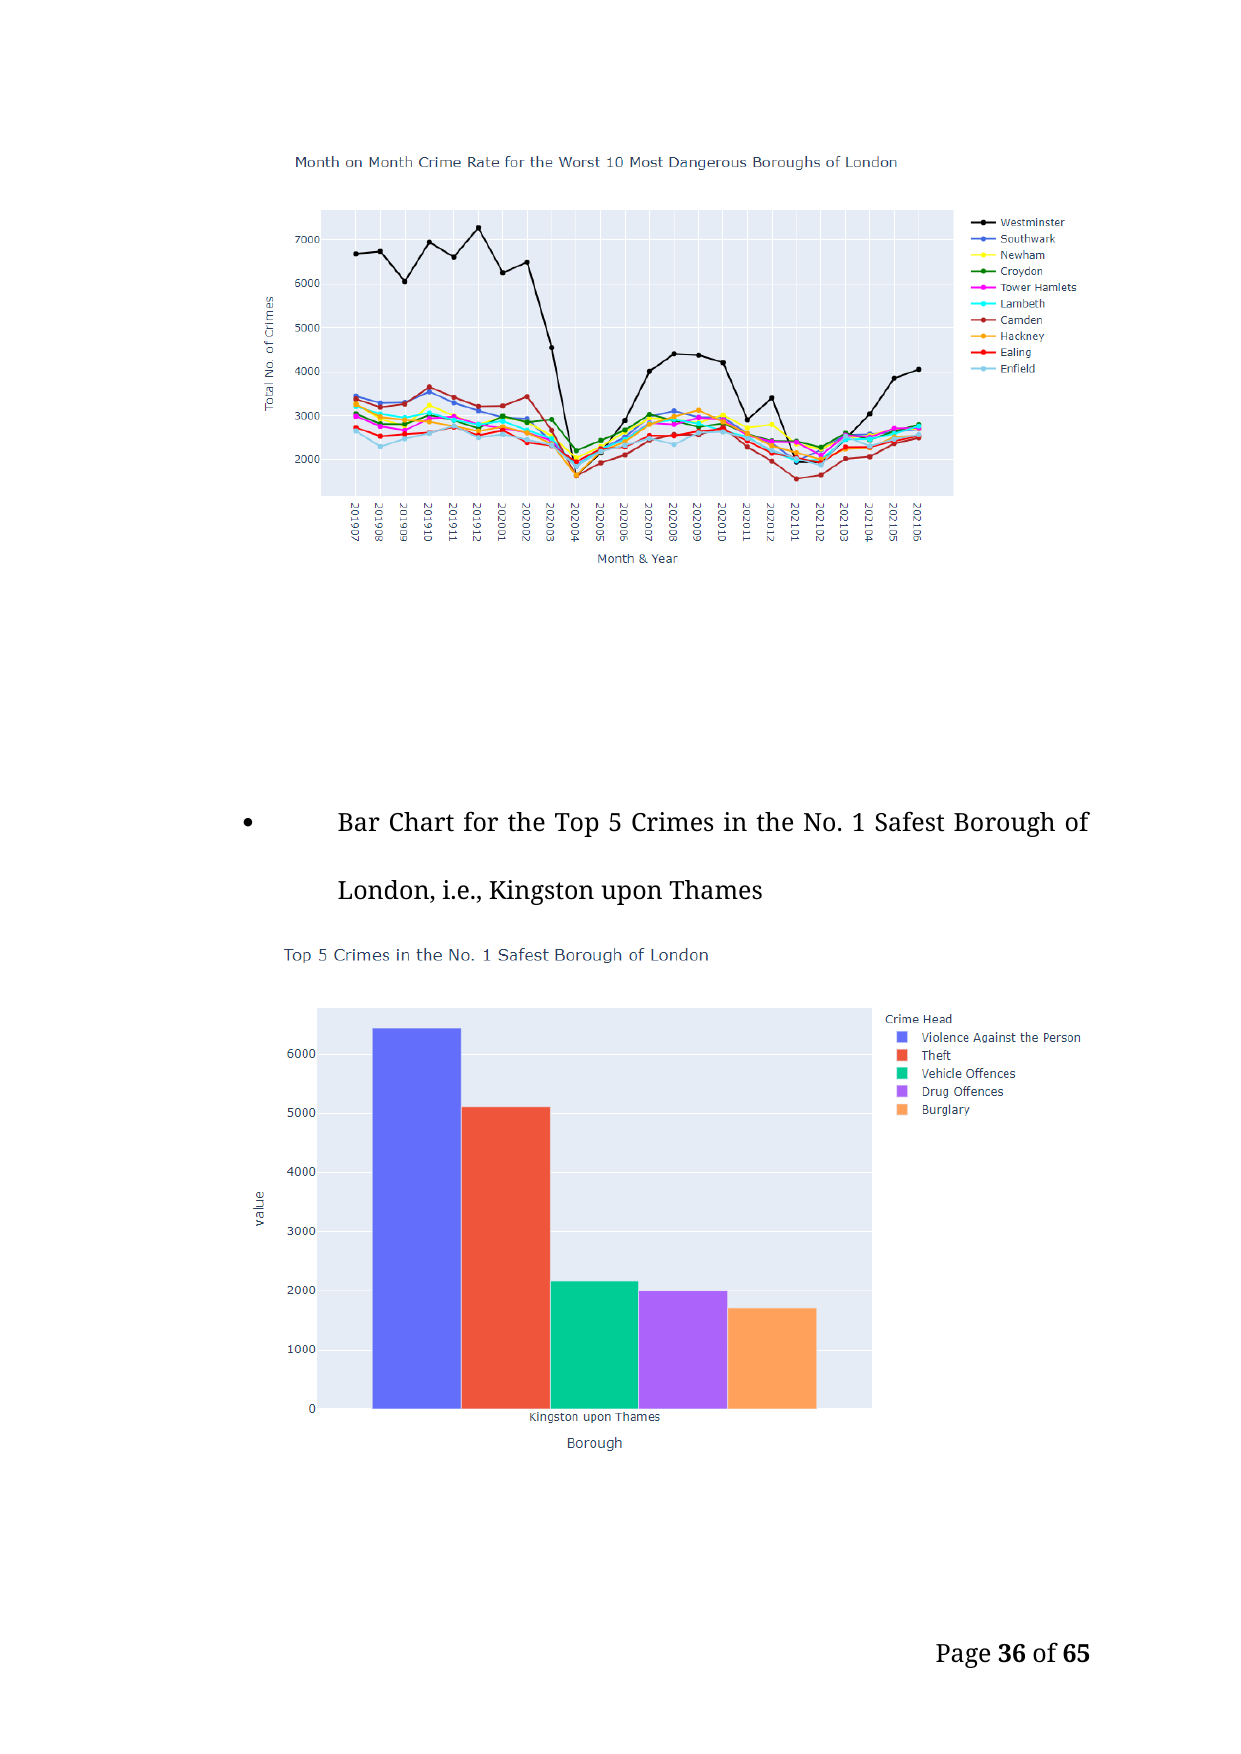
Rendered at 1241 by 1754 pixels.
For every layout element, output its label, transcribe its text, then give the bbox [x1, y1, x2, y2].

list Bar Chart for the Top 5 Crimes in the No. 1 Safest Borough of London, i.e., Kingston upon Thames [244, 804, 1090, 906]
picture [243, 940, 1089, 1455]
picture [243, 150, 1088, 572]
